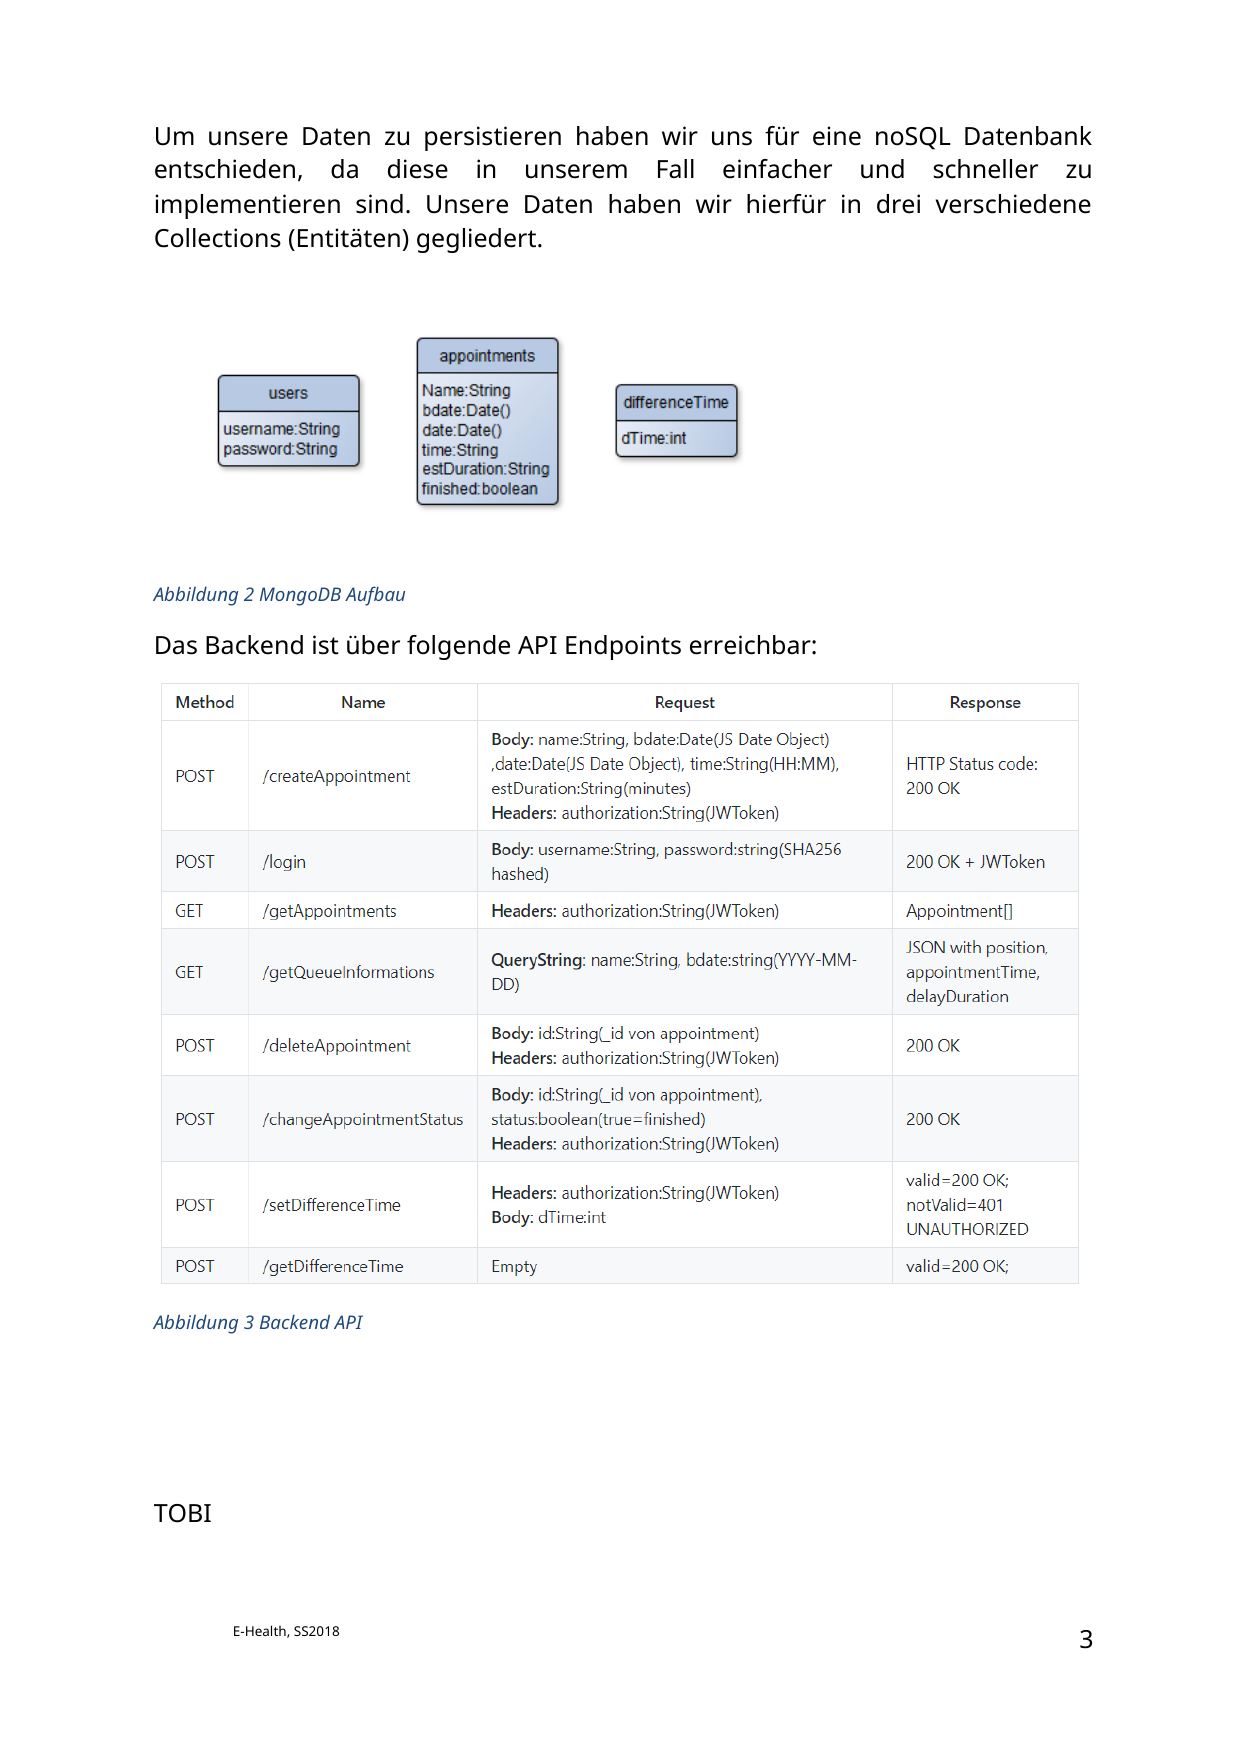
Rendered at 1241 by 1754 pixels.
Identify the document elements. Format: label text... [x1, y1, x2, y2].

picture [153, 673, 1093, 1298]
text Abbildung 3 Backend API [153, 1310, 1093, 1335]
text Abbildung 2 MongoDB Aufbau [153, 581, 1093, 606]
picture [153, 266, 808, 569]
text TOBI [153, 1496, 1093, 1530]
text Das Backend ist über folgende API Endpoints erreichbar: [153, 627, 1093, 661]
text Um unsere Daten zu persistieren haben wir uns für eine noSQL Datenbank entschieden, da diese in unserem Fall einfacher und schneller zu implementieren sind. Unsere Daten haben wir hierfür in drei verschiedene Collections (Entitäten) gegliedert. [153, 118, 1093, 254]
